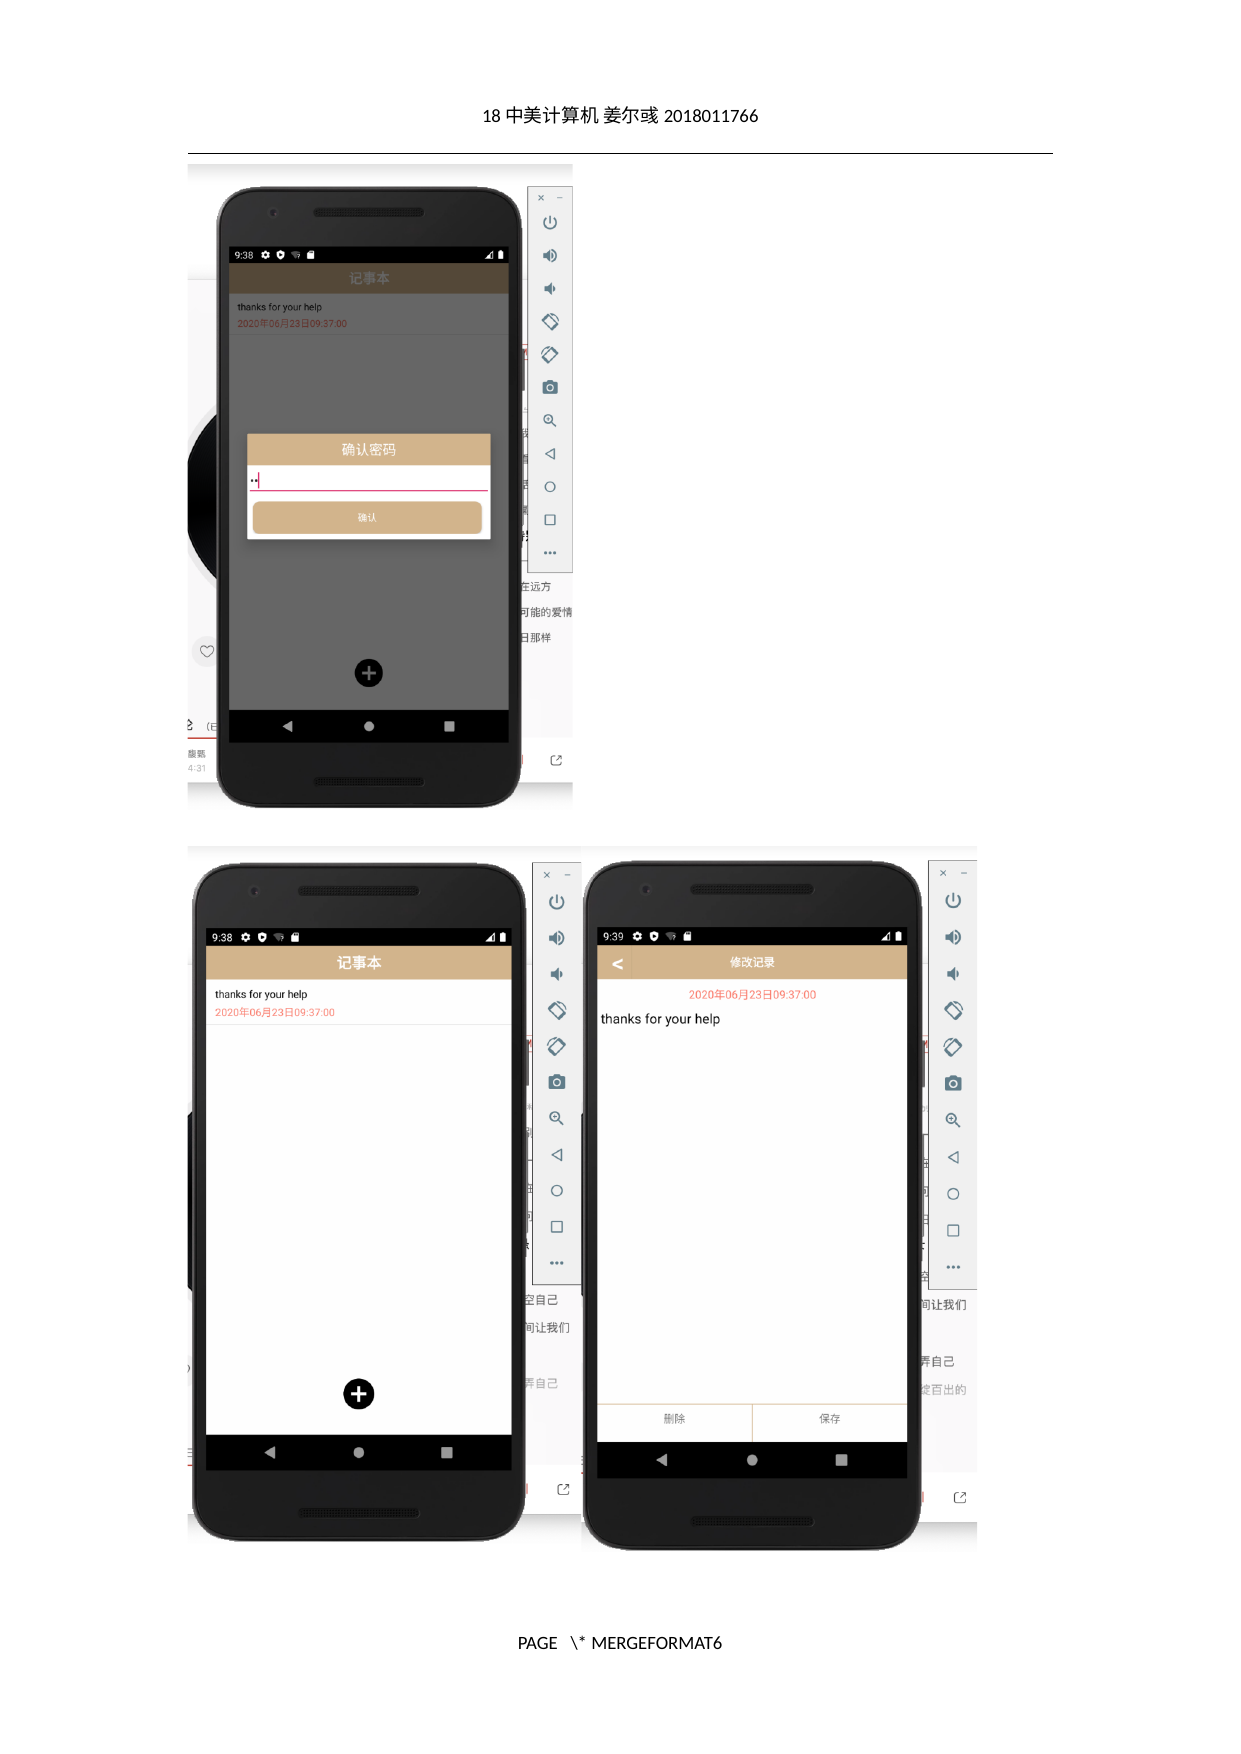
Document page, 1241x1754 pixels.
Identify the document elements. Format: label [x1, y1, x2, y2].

picture [187, 164, 573, 819]
picture [187, 846, 978, 1552]
